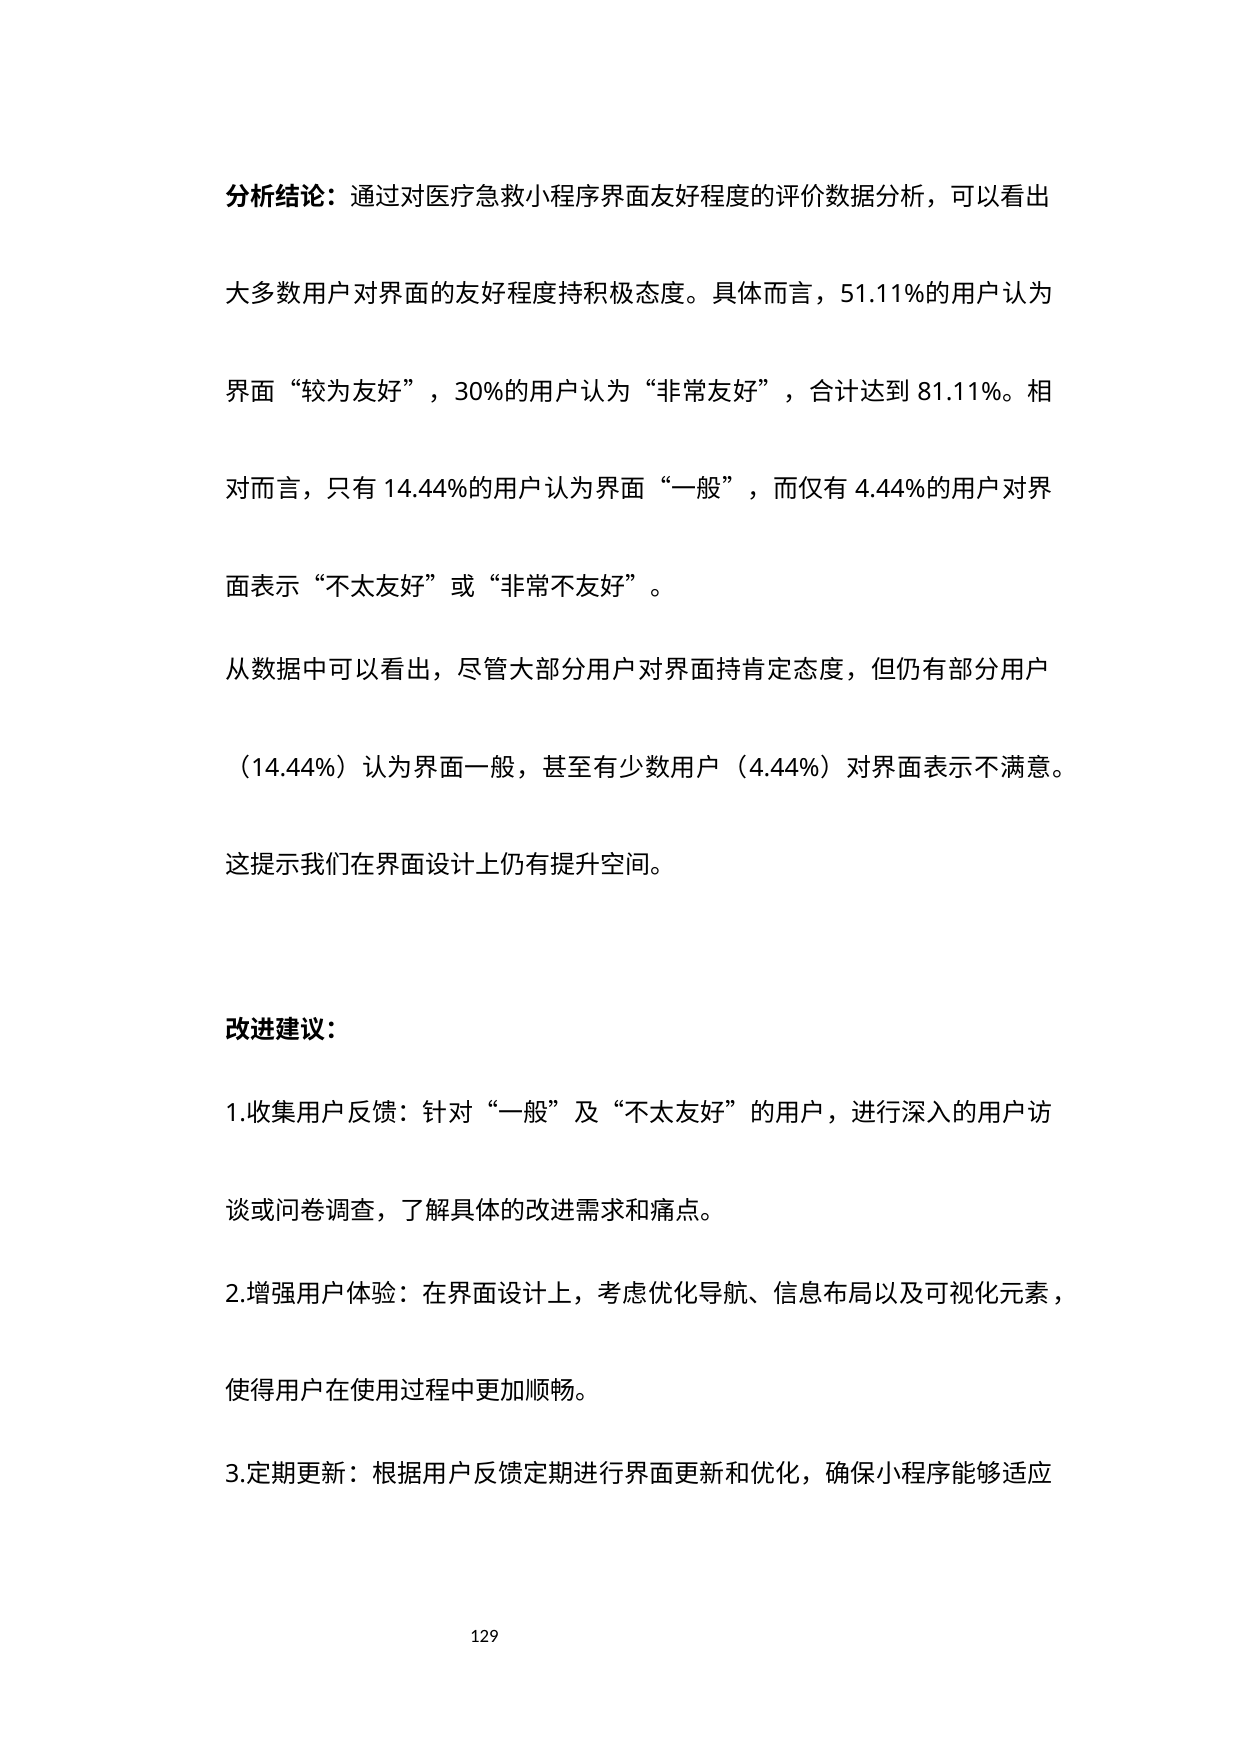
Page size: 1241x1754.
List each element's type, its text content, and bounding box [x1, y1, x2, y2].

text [225, 1439, 1053, 1504]
text 改进建议： [225, 995, 1053, 1060]
text 从数据中可以看出，尽管大部分用户对界面持肯定态度，但仍有部分用户（14.44%）认为界面一般，甚至有少数用户（4.44%）对界面表示不满意。这提示我们在界面设计上仍有提升空间。 [225, 635, 1053, 895]
text 2.增强用户体验：在界面设计上，考虑优化导航、信息布局以及可视化元素，使得用户在使用过程中更加顺畅。 [225, 1259, 1053, 1421]
text 1.收集用户反馈：针对“一般”及“不太友好”的用户，进行深入的用户访谈或问卷调查，了解具体的改进需求和痛点。 [225, 1078, 1053, 1241]
text 分析结论：通过对医疗急救小程序界面友好程度的评价数据分析，可以看出大多数用户对界面的友好程度持积极态度。具体而言，51.11%的用户认为界面“较为友好”，30%的用户认为“非常友好”，合计达到81.11%。相对而言，只有14.44%的用户认为界面“一般”，而仅有4.44%的用户对界面表示“不太友好”或“非常不友好”。 [225, 162, 1053, 617]
